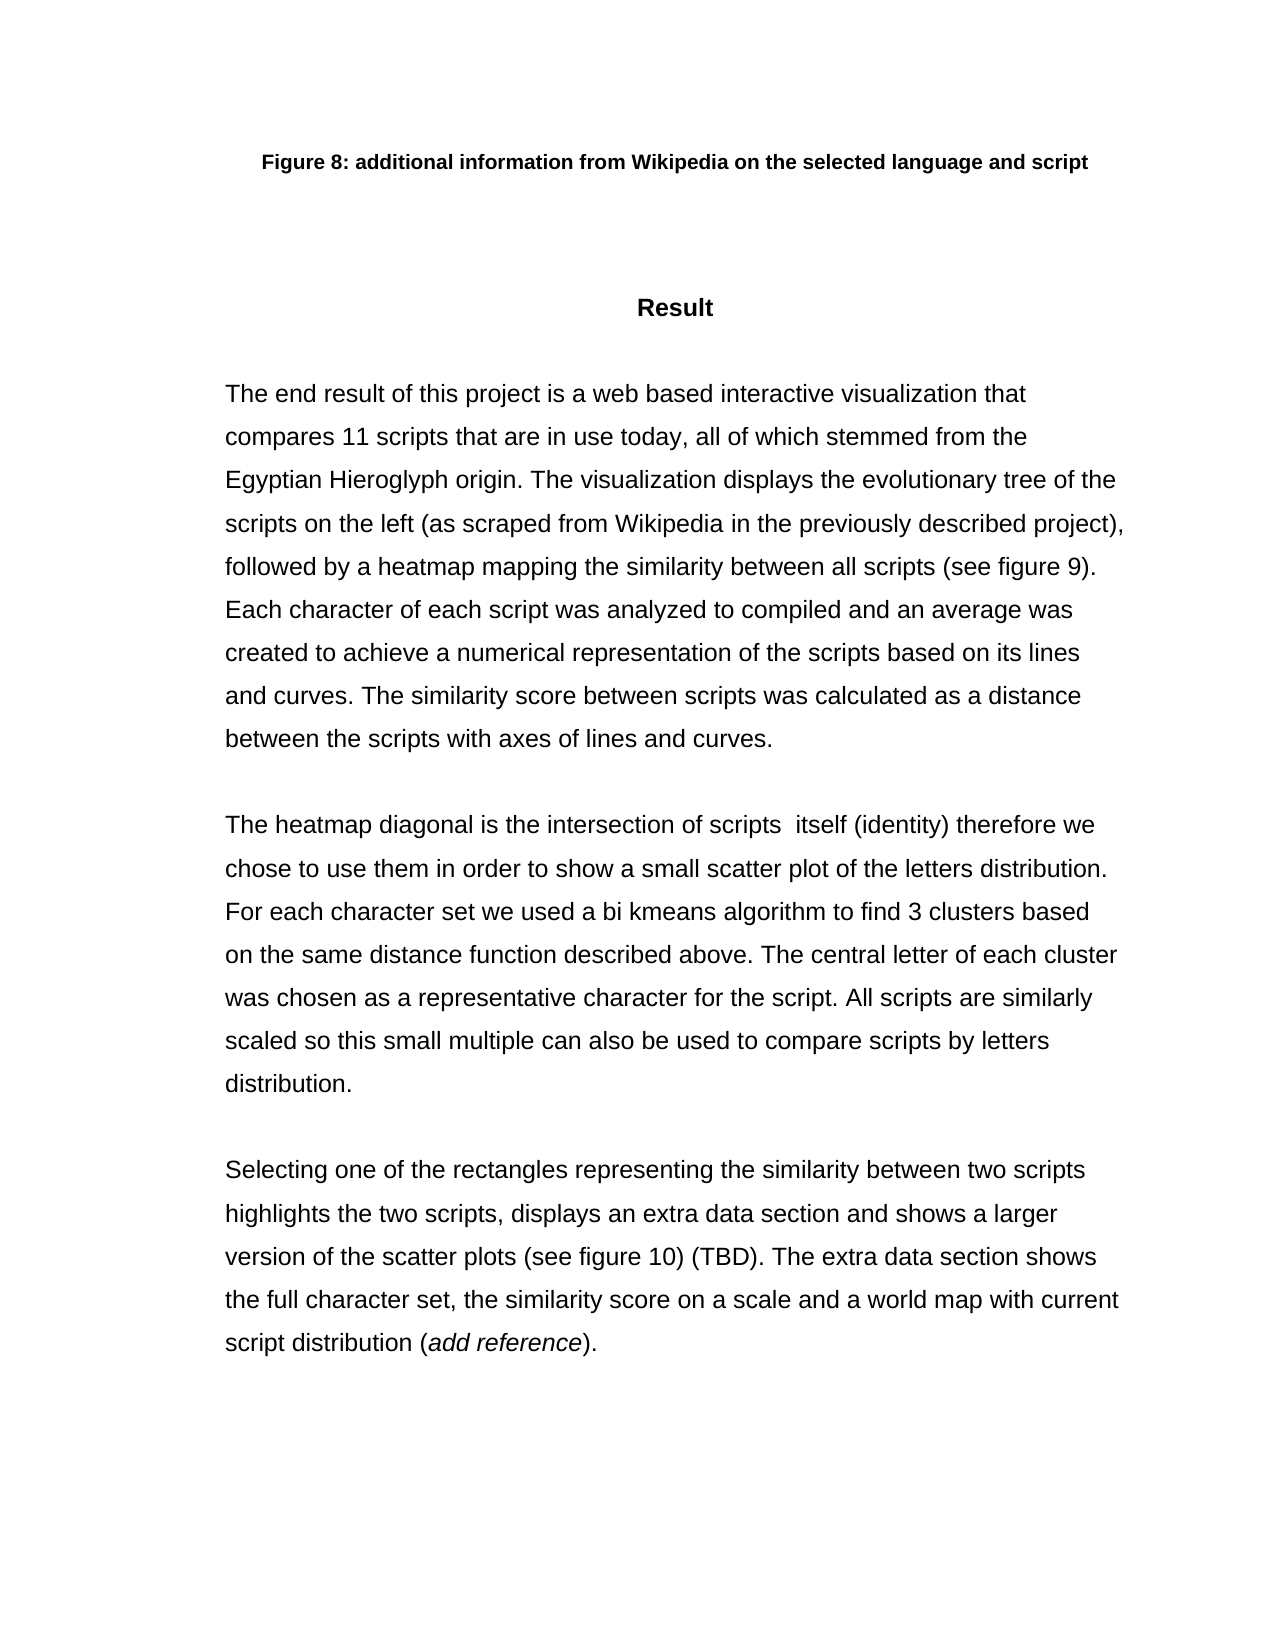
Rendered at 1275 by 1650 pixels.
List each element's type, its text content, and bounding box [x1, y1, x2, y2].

text Selecting one of the rectangles representing the similarity between two scripts highlights the two scripts, displays an extra data section and shows a larger version of the scatter plots (see figure 10) (TBD). The extra data section shows the full character set, the similarity score on a scale and a world map with current script distribution (add reference). [225, 1156, 1125, 1357]
text Figure 8: additional information from Wikipedia on the selected language and script [225, 150, 1125, 174]
text The end result of this project is a web based interactive visualization that compares 11 scripts that are in use today, all of which stemmed from the Egyptian Hieroglyph origin. The visualization displays the evolutionary tree of the scripts on the left (as scraped from Wikipedia in the previously described project), followed by a heatmap mapping the similarity between all scripts (see figure 9). Each character of each script was analyzed to compiled and an average was created to achieve a numerical representation of the scripts based on its lines and curves. The similarity score between scripts was calculated as a distance between the scripts with axes of lines and curves. [225, 379, 1125, 753]
text The heatmap diagonal is the intersection of scripts itself (identity) therefore we chose to use them in order to show a small scatter plot of the letters distribution. For each character set we used a bi kmeans algorithm to find 3 clusters based on the same distance function described above. The central letter of each cluster was chosen as a representative character for the script. All scripts are similarly scaled so this small multiple can also be used to compare scripts by letters distribution. [225, 811, 1125, 1098]
subtitle Result [225, 293, 1125, 322]
